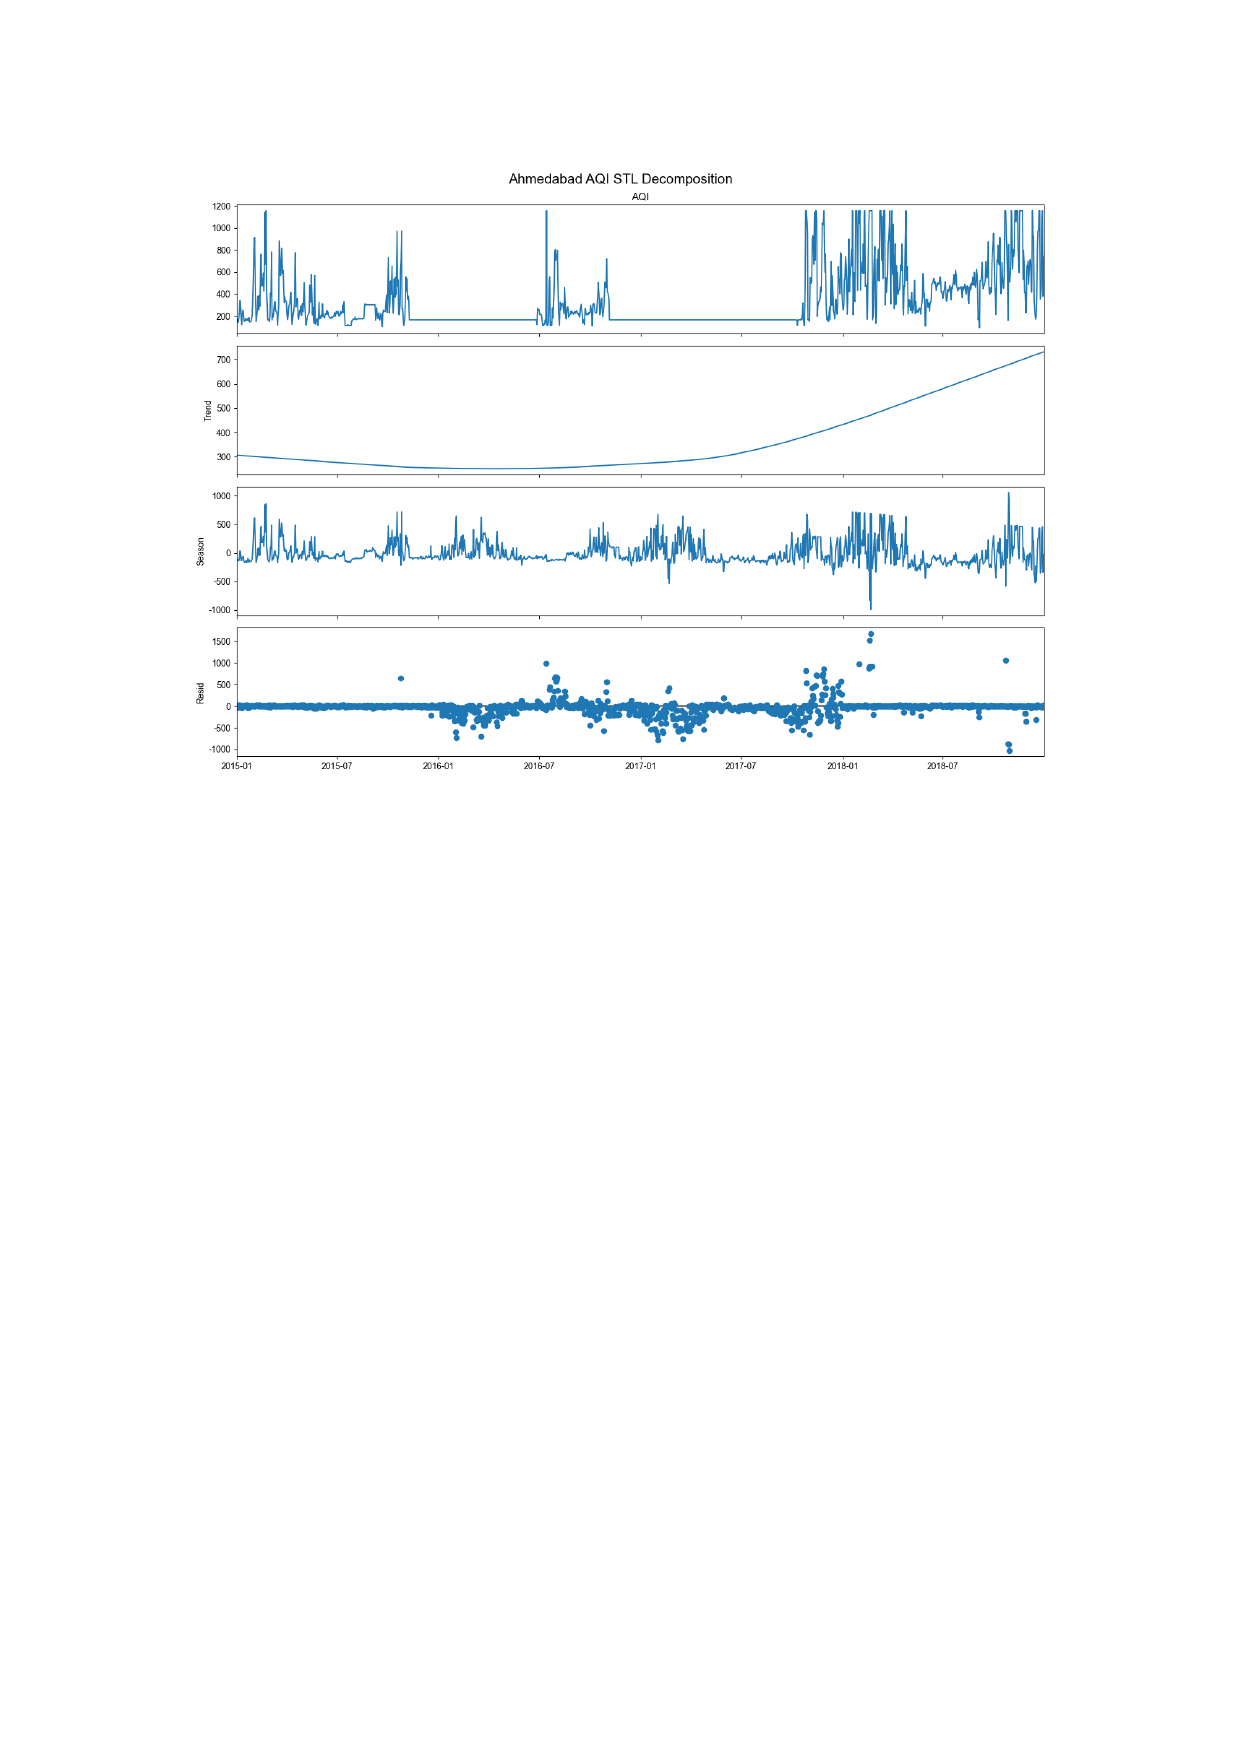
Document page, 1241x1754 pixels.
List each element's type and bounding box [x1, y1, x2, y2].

picture [187, 162, 1053, 780]
